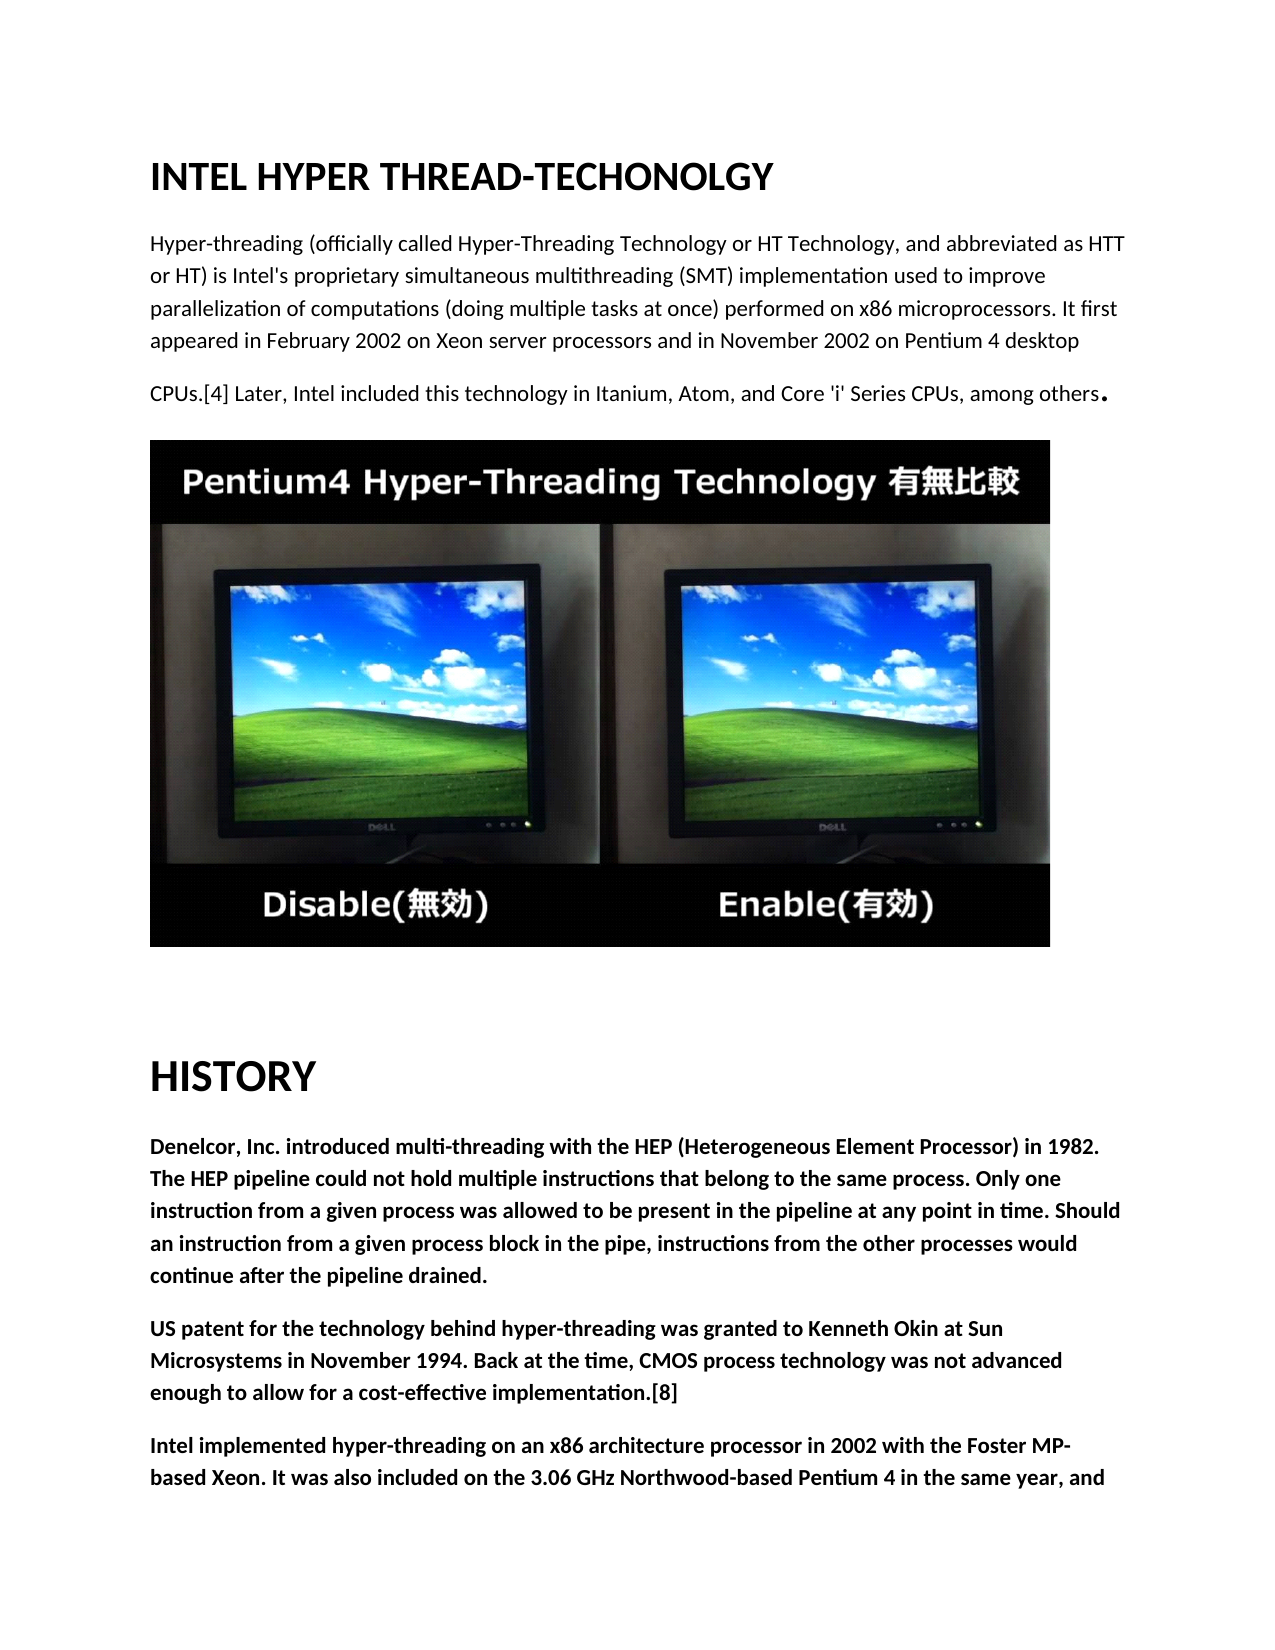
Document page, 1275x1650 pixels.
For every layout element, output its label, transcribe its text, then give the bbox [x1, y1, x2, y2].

text INTEL HYPER THREAD-TECHONOLGY [150, 150, 1125, 201]
text Hyper-threading (officially called Hyper-Threading Technology or HT Technology, and abbreviated as HTT or HT) is Intel's proprietary simultaneous multithreading (SMT) implementation used to improve parallelization of computations (doing multiple tasks at once) performed on x86 microprocessors. It first appeared in February 2002 on Xeon server processors and in November 2002 on Pentium 4 desktop CPUs.[4] Later, Intel included this technology in Itanium, Atom, and Core 'i' Series CPUs, among others. [150, 229, 1125, 412]
text HISTORY [150, 1047, 1125, 1103]
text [150, 1431, 1125, 1492]
text US patent for the technology behind hyper-threading was granted to Kenneth Okin at Sun Microsystems in November 1994. Back at the time, CMOS process technology was not advanced enough to allow for a cost-effective implementation.[8] [150, 1314, 1125, 1406]
text Denelcor, Inc. introduced multi-threading with the HEP (Heterogeneous Element Processor) in 1982. The HEP pipeline could not hold multiple instructions that belong to the same process. Only one instruction from a given process was allowed to be present in the pipeline at any point in time. Should an instruction from a given process block in the pipe, instructions from the other processes would continue after the pipeline drained. [150, 1132, 1125, 1289]
picture [150, 440, 1050, 947]
